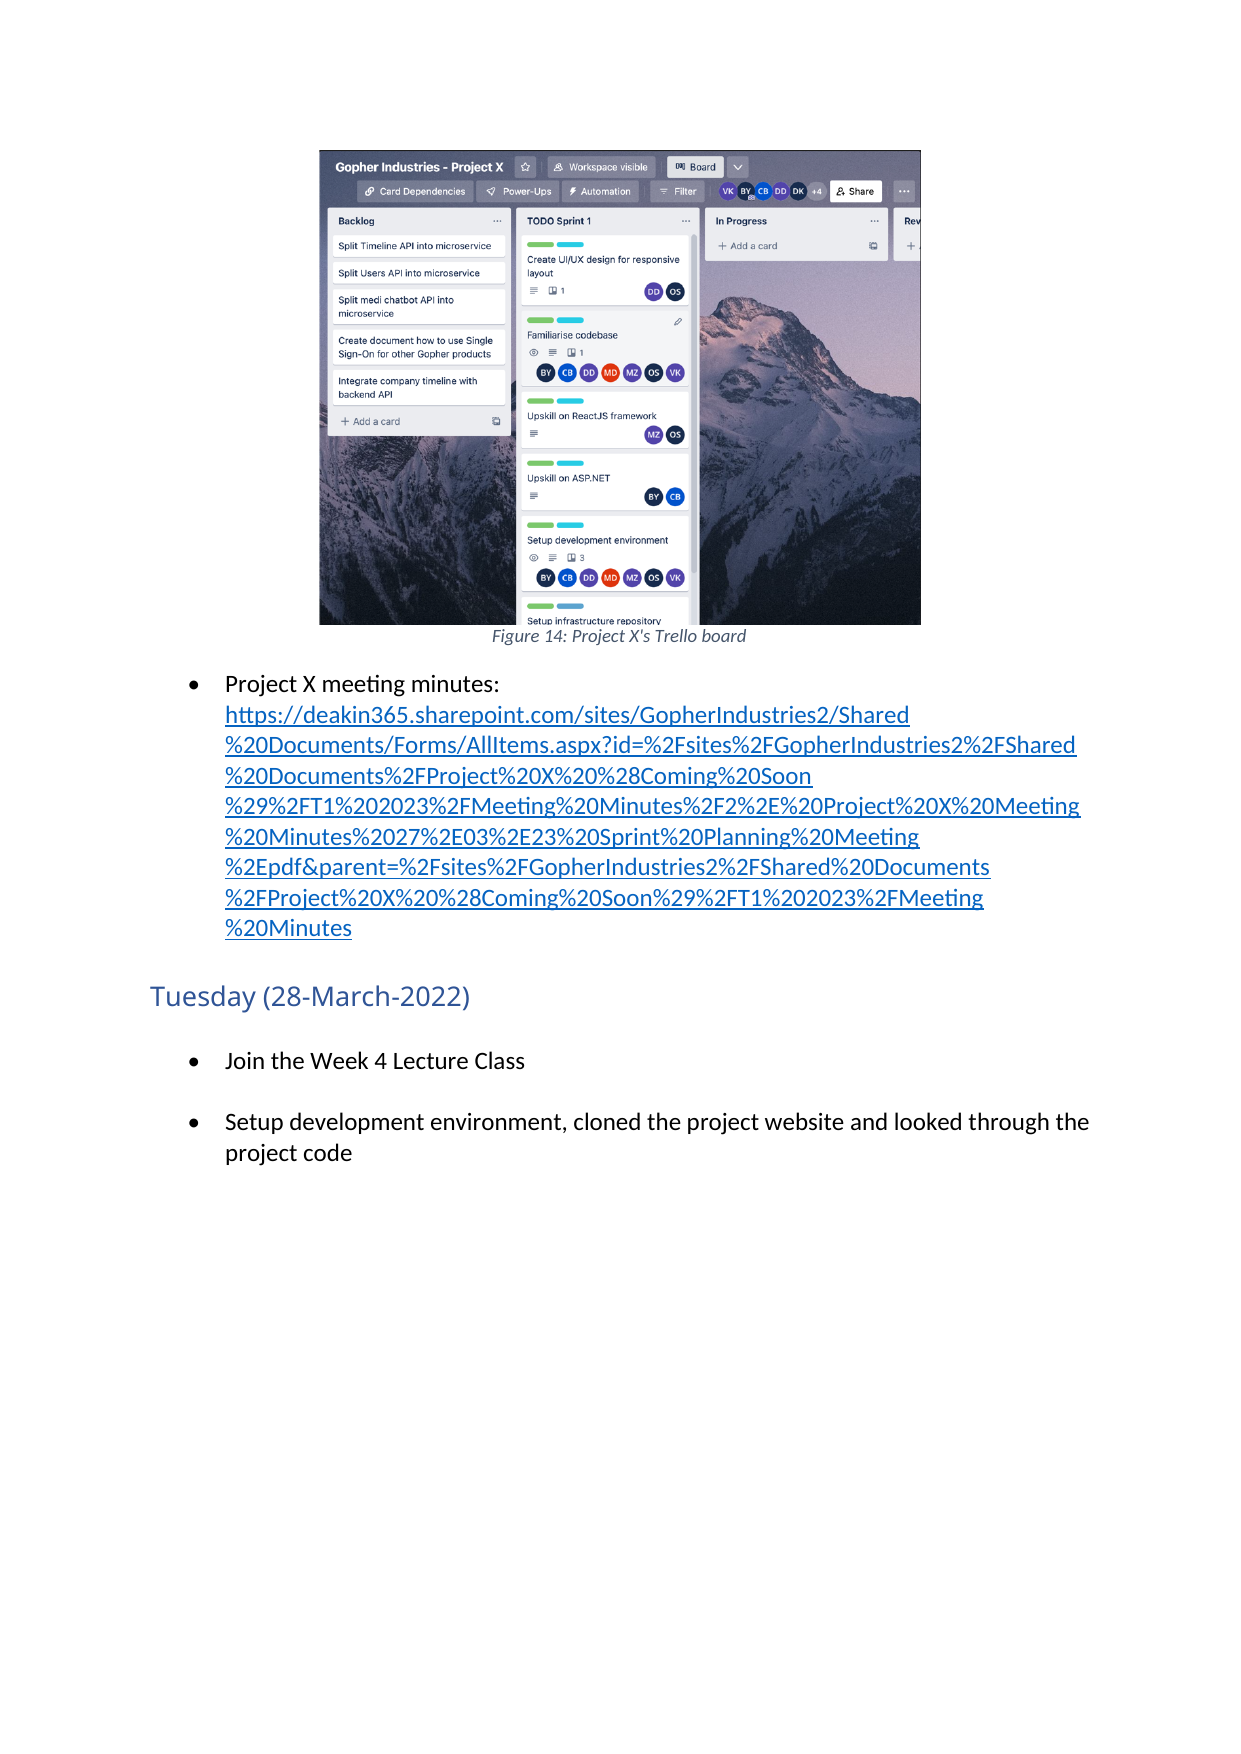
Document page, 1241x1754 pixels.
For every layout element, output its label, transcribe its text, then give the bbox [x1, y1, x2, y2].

list Join the Week 4 Lecture Class [187, 1045, 1090, 1076]
picture [319, 150, 921, 625]
subtitle Tuesday (28-March-2022) [150, 978, 1090, 1015]
list Project X meeting minutes: https://deakin365.sharepoint.com/sites/GopherIndustries2/Shared%20Documents/Forms/AllItems.aspx?id=%2Fsites%2FGopherIndustries2%2FShared%20Documents%2FProject%20X%20%28Coming%20Soon%29%2FT1%202023%2FMeeting%20Minutes%2F2%2E%20Project%20X%20Meeting%20Minutes%2027%2E03%2E23%20Sprint%20Planning%20Meeting%2Epdf&parent=%2Fsites%2FGopherIndustries2%2FShared%20Documents%2FProject%20X%20%28Coming%20Soon%29%2FT1%202023%2FMeeting%20Minutes [187, 668, 1090, 943]
text Figure 14: Project X's Trello board [150, 625, 1090, 648]
list Setup development environment, cloned the project website and looked through the project code [187, 1106, 1090, 1167]
